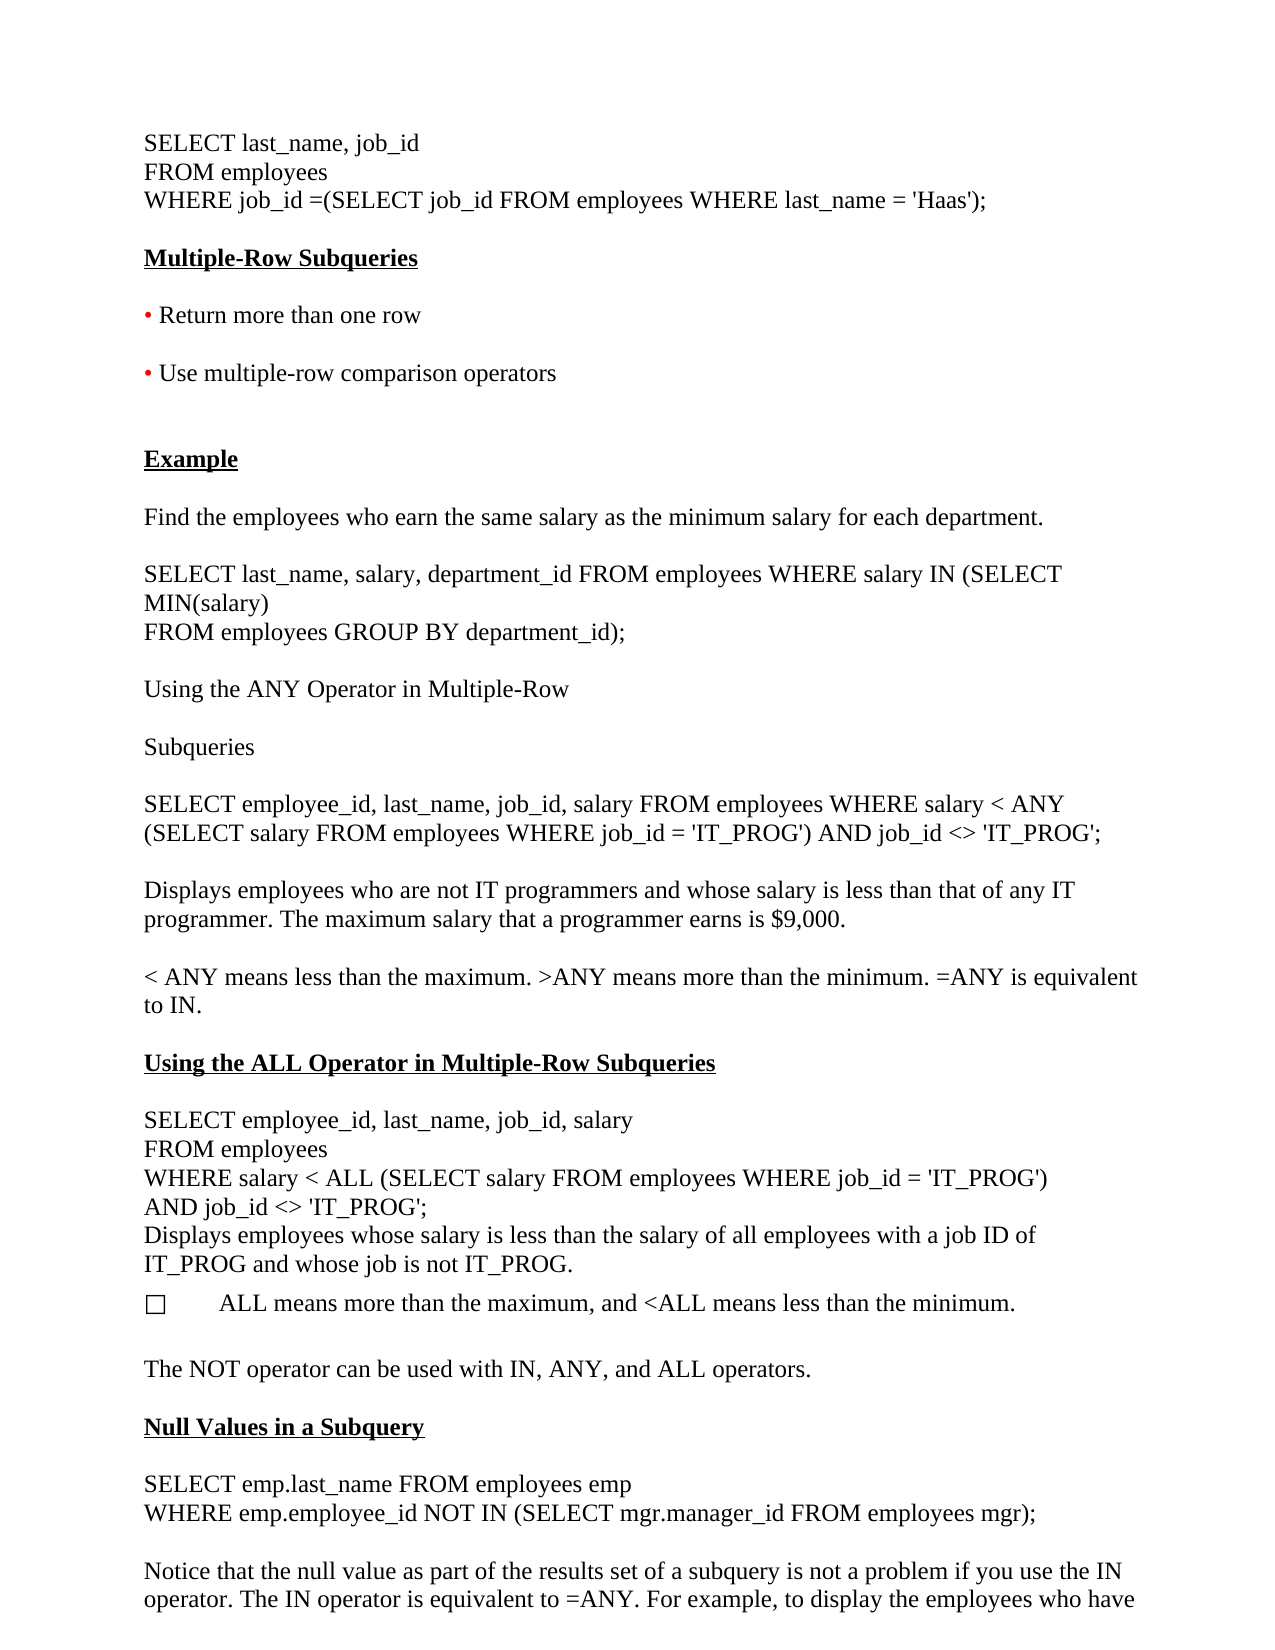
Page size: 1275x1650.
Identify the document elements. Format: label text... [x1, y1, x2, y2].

text Find the employees who earn the same salary as the minimum salary for each department. [144, 502, 1275, 531]
text SELECT last_name, salary, department_id FROM employees WHERE salary IN (SELECT MIN(salary) [144, 559, 1072, 617]
text Null Values in a Subquery [144, 1412, 1275, 1441]
text The NOT operator can be used with IN, ANY, and ALL operators. [144, 1354, 1275, 1383]
text WHERE salary < ALL (SELECT salary FROM employees WHERE job_id = 'IT_PROG') AND job_id <> 'IT_PROG'; [144, 1163, 1072, 1220]
text SELECT last_name, job_id FROM employees [144, 128, 476, 185]
list ALL means more than the maximum, and <ALL means less than the minimum. [144, 1288, 1275, 1318]
list Return more than one row [144, 300, 1275, 329]
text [144, 1556, 1139, 1613]
text SELECT employee_id, last_name, job_id, salary FROM employees [144, 1105, 663, 1163]
text FROM employees GROUP BY department_id); Using the ANY Operator in Multiple-Row Subqueries [144, 617, 687, 760]
text SELECT employee_id, last_name, job_id, salary FROM employees WHERE salary < ANY (SELECT salary FROM employees WHERE job_id = 'IT_PROG') AND job_id <> 'IT_PROG'; [144, 789, 1139, 847]
text Displays employees who are not IT programmers and whose salary is less than that of any IT programmer. The maximum salary that a programmer earns is $9,000. [144, 875, 1139, 933]
text Using the ALL Operator in Multiple-Row Subqueries [144, 1048, 1275, 1077]
text WHERE emp.employee_id NOT IN (SELECT mgr.manager_id FROM employees mgr); [144, 1498, 1275, 1527]
text Example [144, 444, 1275, 473]
list Use multiple-row comparison operators [144, 358, 1275, 387]
text < ANY means less than the maximum. >ANY means more than the minimum. =ANY is equivalent to IN. [144, 962, 1139, 1019]
text Displays employees whose salary is less than the salary of all employees with a job ID of IT_PROG and whose job is not IT_PROG. [144, 1221, 1072, 1278]
text SELECT emp.last_name FROM employees emp [144, 1469, 1275, 1498]
text Multiple-Row Subqueries [144, 243, 1275, 272]
text WHERE job_id =(SELECT job_id FROM employees WHERE last_name = 'Haas'); [144, 186, 1275, 214]
